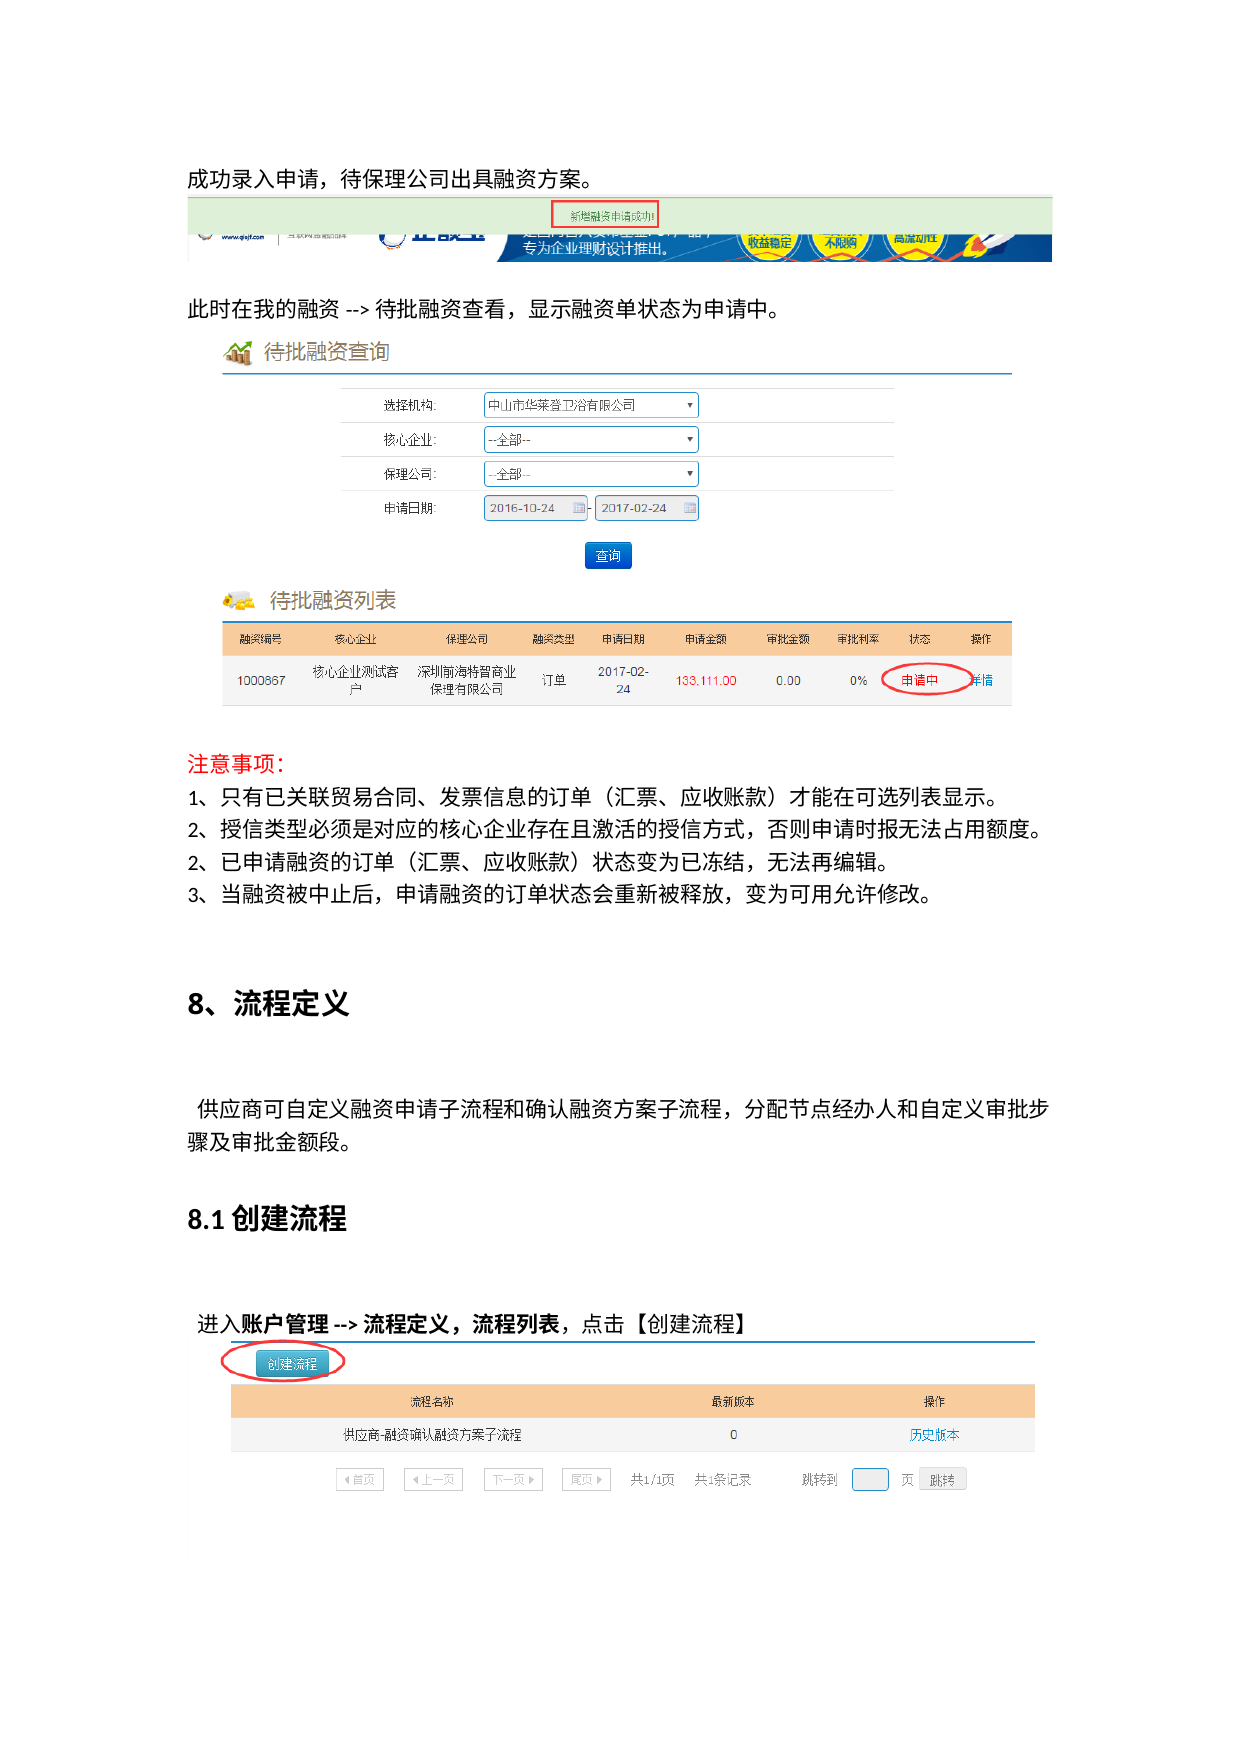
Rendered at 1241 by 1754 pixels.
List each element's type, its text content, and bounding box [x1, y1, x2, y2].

text 进入账户管理 --> 流程定义，流程列表，点击【创建流程】 [187, 1307, 1053, 1339]
text 1、只有已关联贸易合同、发票信息的订单（汇票、应收账款）才能在可选列表显示。 [187, 779, 1053, 812]
text 注意事项： [187, 747, 1053, 779]
text 供应商可自定义融资申请子流程和确认融资方案子流程，分配节点经办人和自定义审批步骤及审批金额段。 [187, 1092, 1053, 1157]
subtitle 8、流程定义 [187, 969, 1053, 1034]
text 2、已申请融资的订单（汇票、应收账款）状态变为已冻结，无法再编辑。 [187, 844, 1053, 877]
text 2、授信类型必须是对应的核心企业存在且激活的授信方式，否则申请时报无法占用额度。 [187, 812, 1053, 844]
picture [187, 194, 1053, 262]
text 此时在我的融资 --> 待批融资查看，显示融资单状态为申请中。 [187, 292, 1053, 324]
picture [187, 1339, 1053, 1556]
picture [187, 324, 1053, 707]
text 成功录入申请，待保理公司出具融资方案。 [187, 162, 1053, 194]
text 3、当融资被中止后，申请融资的订单状态会重新被释放，变为可用允许修改。 [187, 877, 1053, 909]
subtitle 8.1创建流程 [187, 1184, 1053, 1249]
